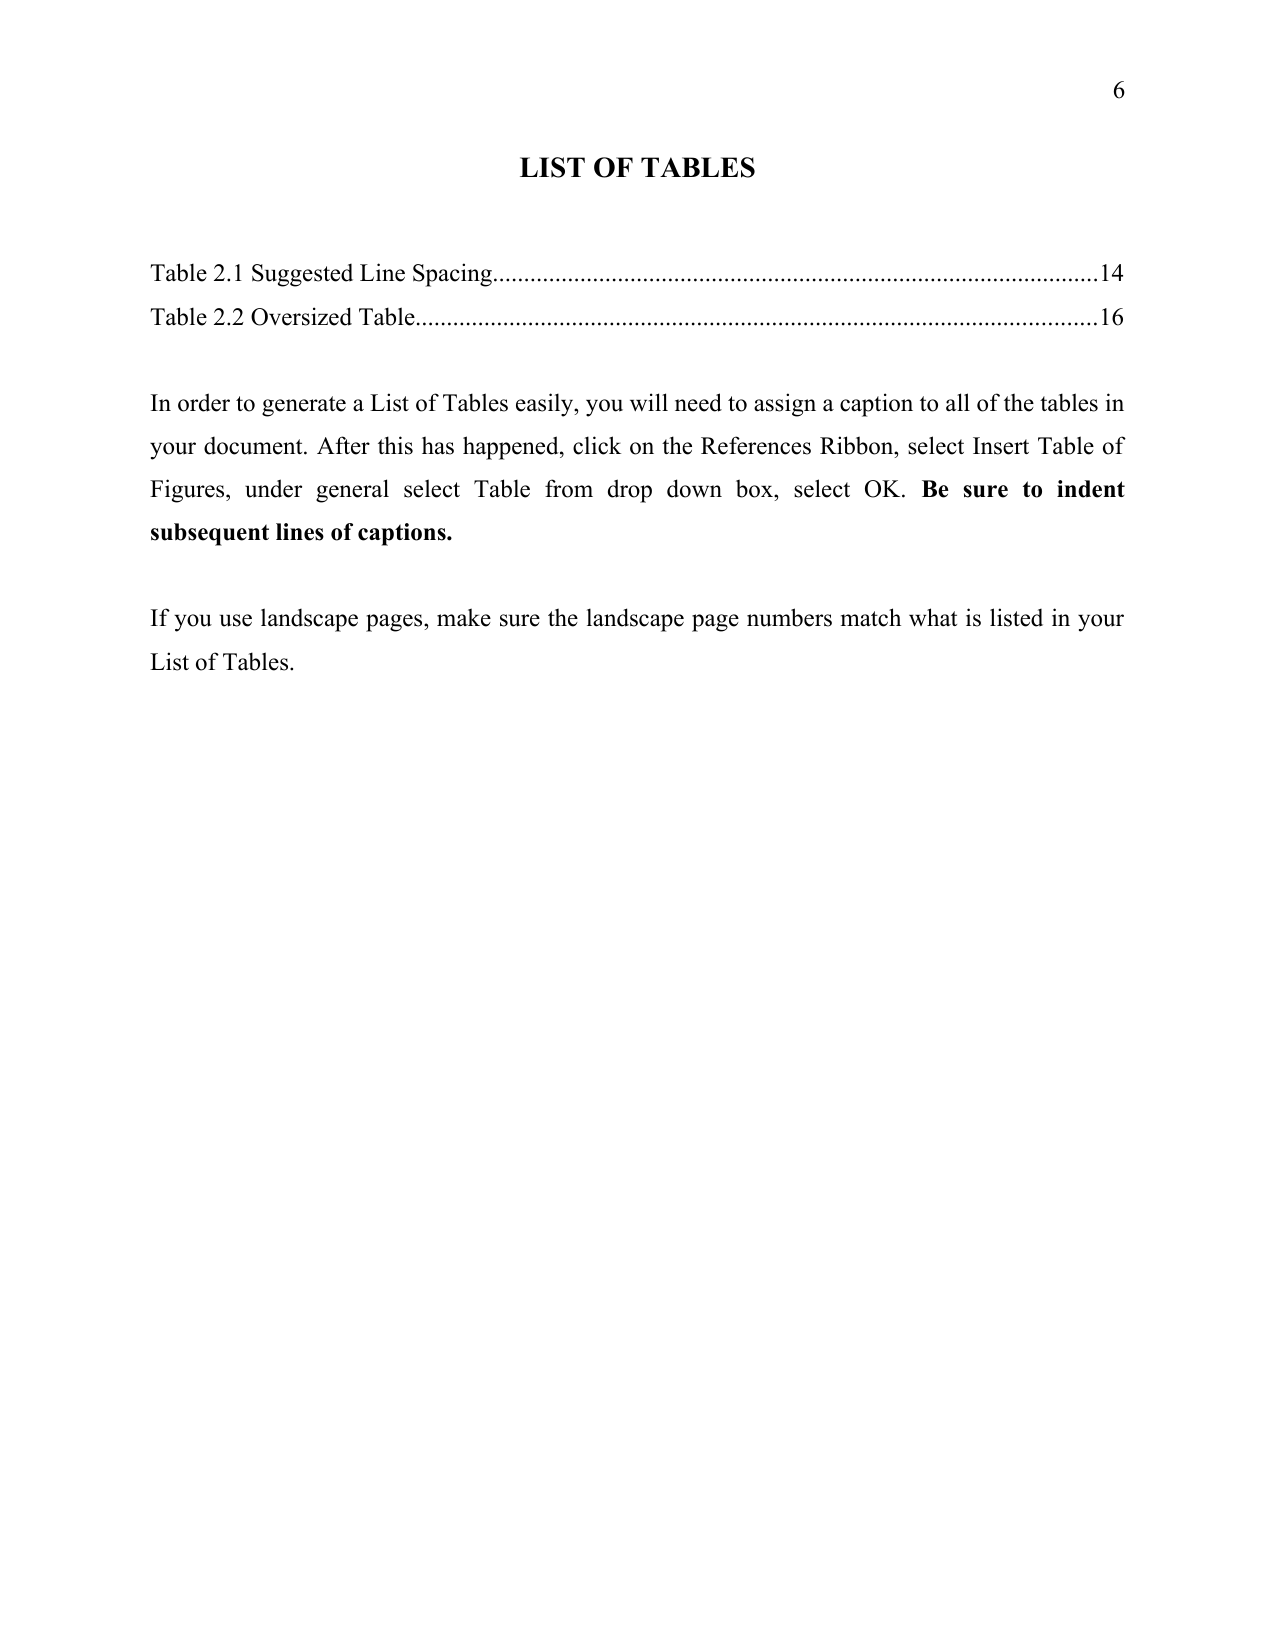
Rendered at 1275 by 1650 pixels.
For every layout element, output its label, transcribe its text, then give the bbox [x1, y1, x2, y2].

text Table 2.2 Oversized Table 16 [150, 302, 1125, 330]
subtitle LIST OF TABLES [150, 150, 1125, 183]
text Table 2.1 Suggested Line Spacing 14 [150, 258, 1125, 287]
text If you use landscape pages, make sure the landscape page numbers match what is listed in your List of Tables. [150, 603, 1125, 675]
text In order to generate a List of Tables easily, you will need to assign a caption to all of the tables in your document. After this has happened, click on the References Ribbon, select Insert Table of Figures, under general select Table from drop down box, select OK. Be sure to indent subsequent lines of captions. [150, 388, 1125, 546]
